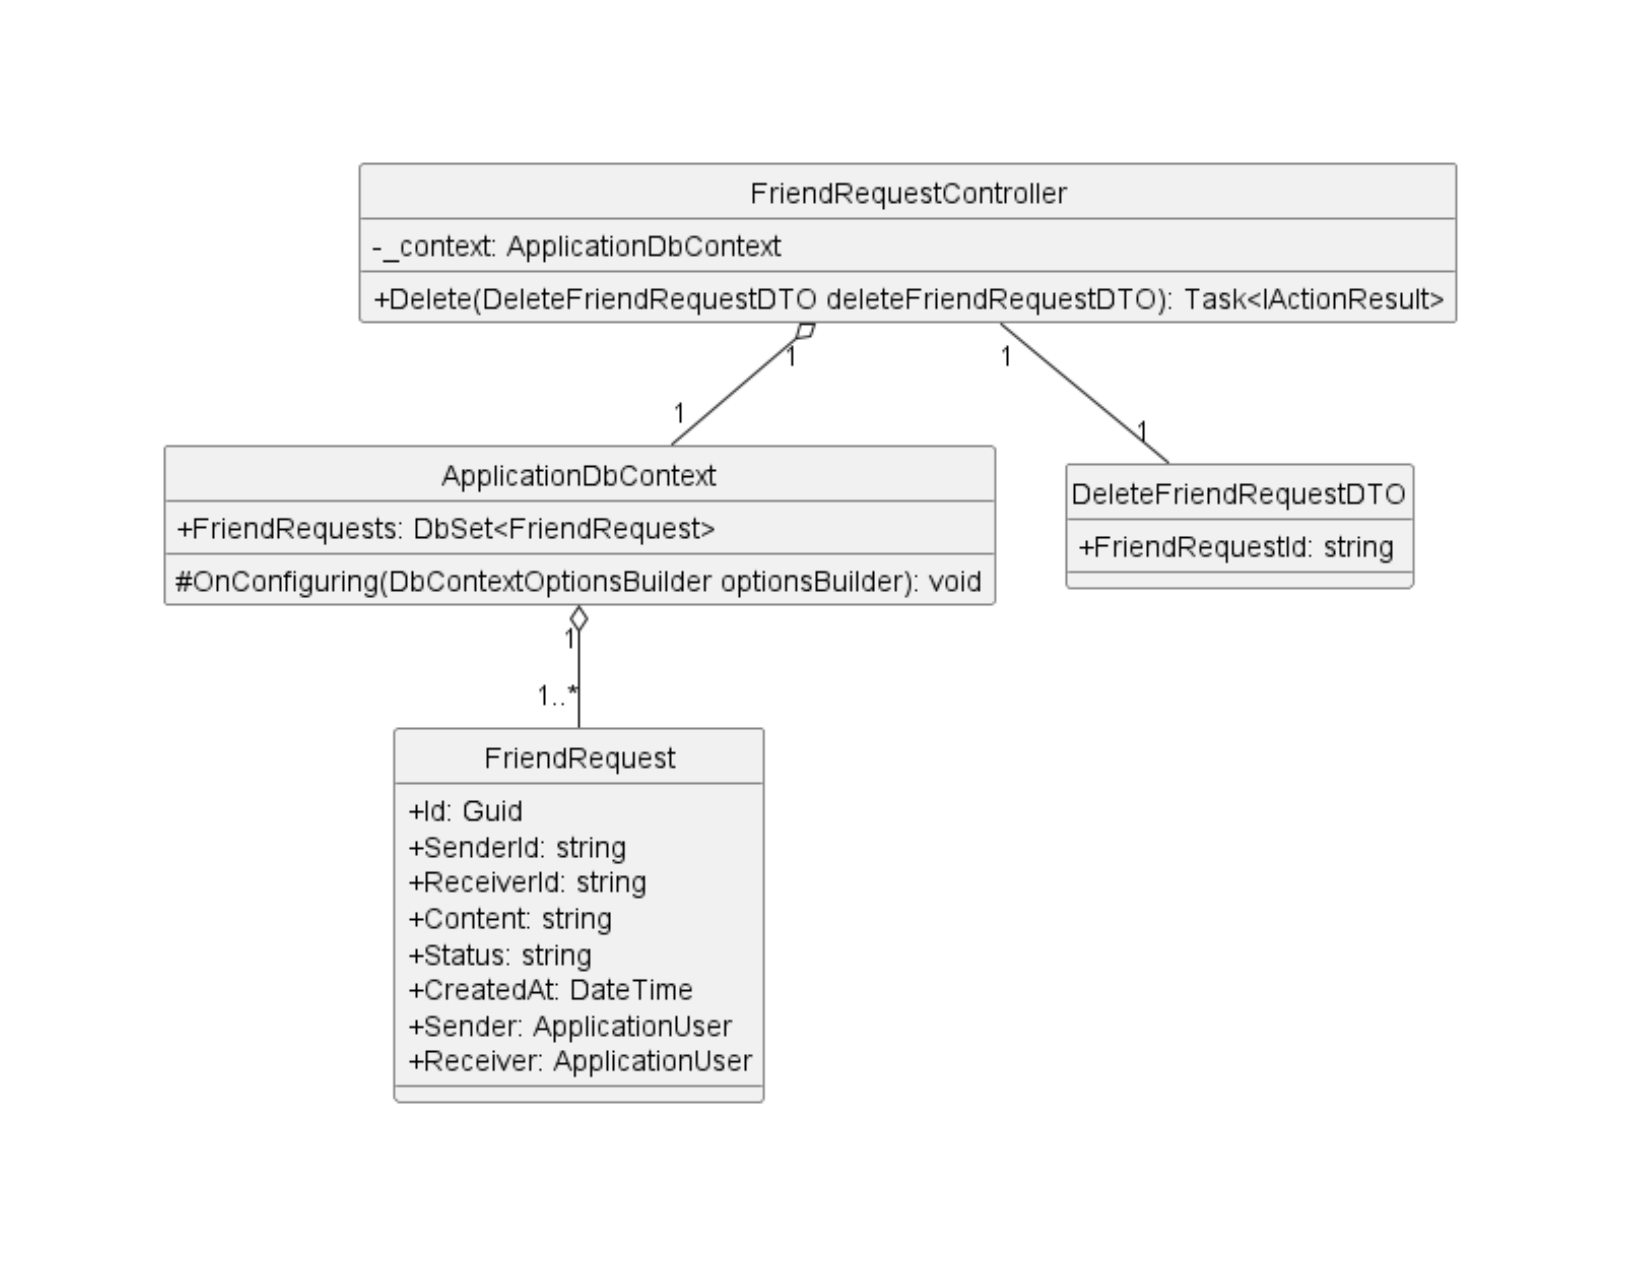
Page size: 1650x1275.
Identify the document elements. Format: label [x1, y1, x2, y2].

picture [150, 150, 1468, 1114]
